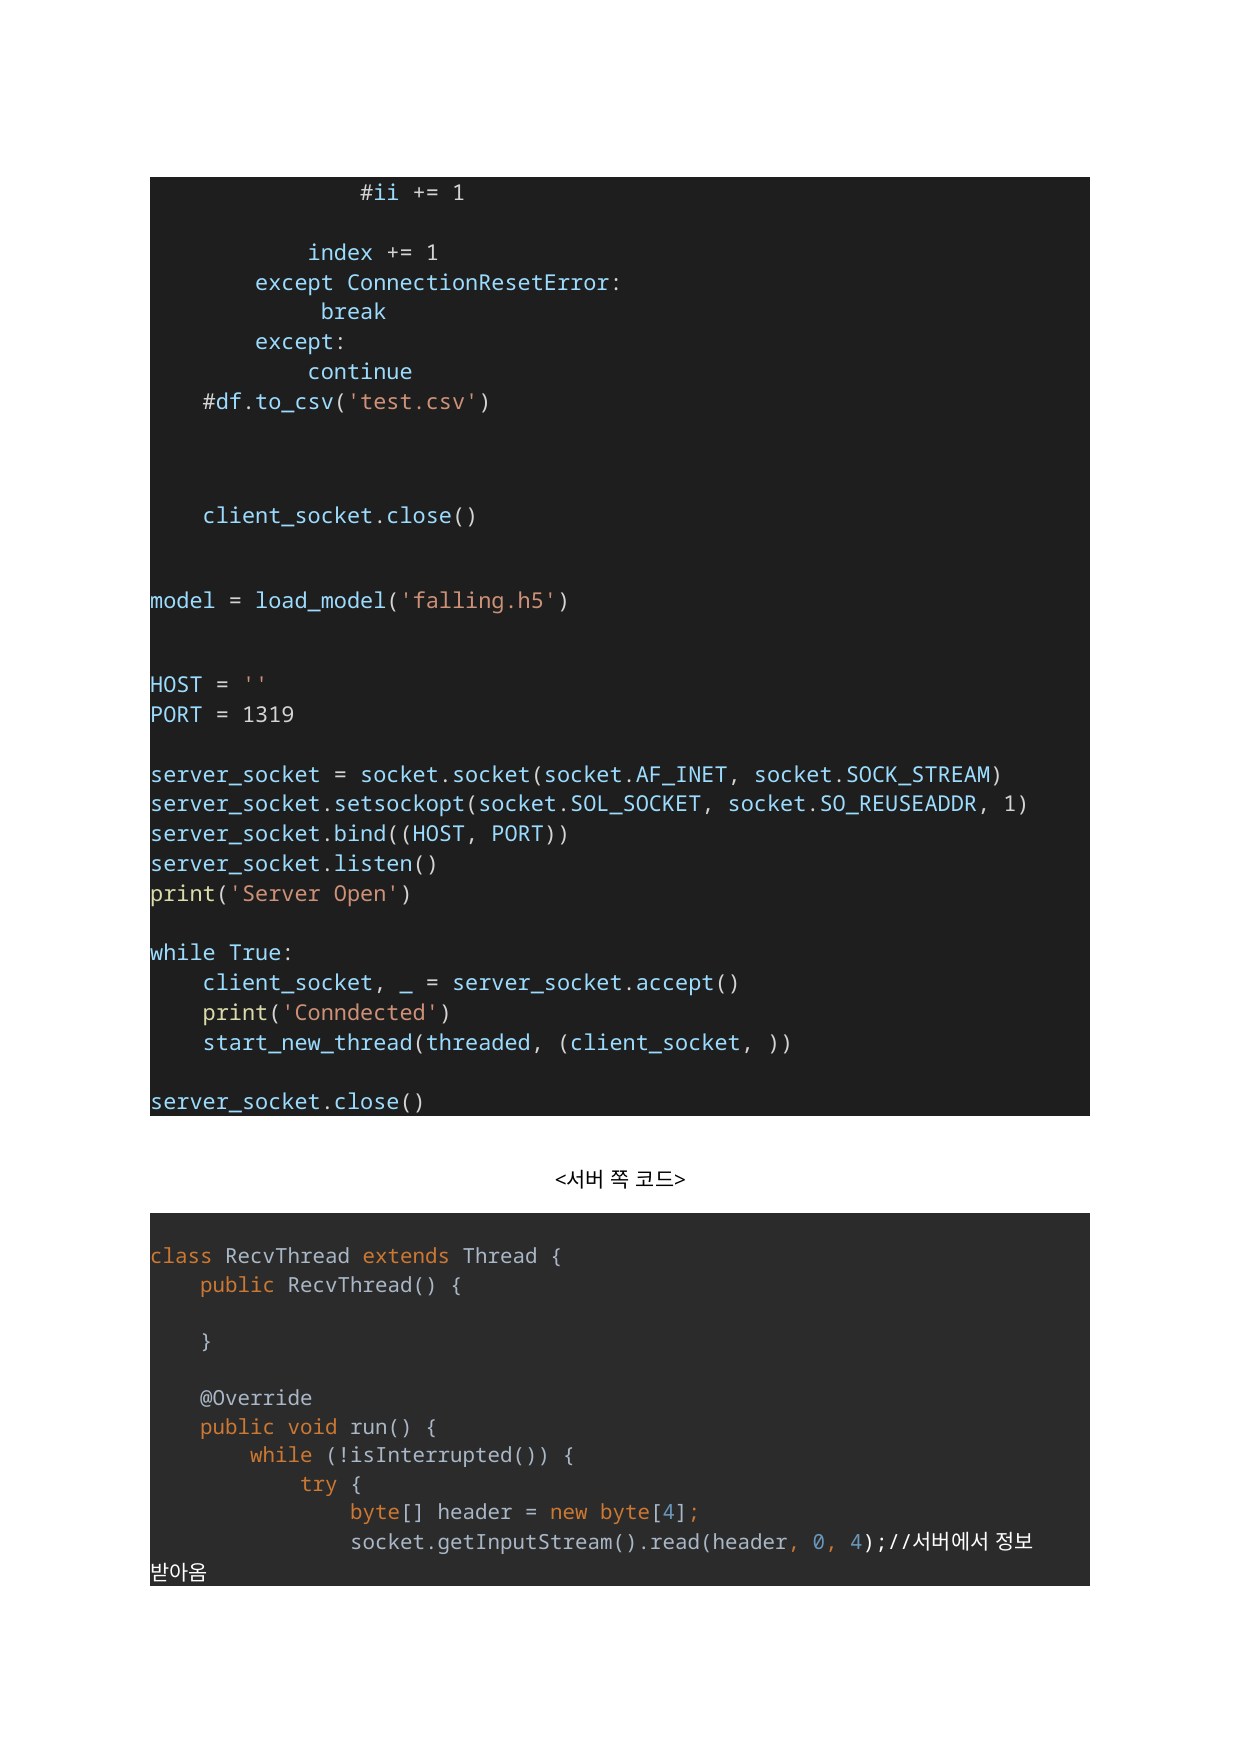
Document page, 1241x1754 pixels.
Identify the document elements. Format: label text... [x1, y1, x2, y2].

text model = load_model('falling.h5') [150, 585, 1090, 614]
text HOST = '' [150, 669, 1090, 699]
text #df.to_csv('test.csv') [150, 386, 1090, 416]
text server_socket.bind((HOST, PORT)) [150, 818, 1090, 848]
text #ii += 1 [150, 177, 1090, 207]
text PORT = 1319 [150, 699, 1090, 729]
text continue [150, 356, 1090, 386]
text server_socket.listen() [150, 848, 1090, 878]
text print('Server Open') [150, 878, 1090, 908]
text client_socket.close() [150, 500, 1090, 530]
text <서버 쪽 코드> [150, 1163, 1090, 1194]
text index += 1 [150, 237, 1090, 267]
text print('Conndected') [150, 997, 1090, 1027]
text except ConnectionResetError: [150, 267, 1090, 296]
text break [150, 296, 1090, 326]
text client_socket, _ = server_socket.accept() [150, 967, 1090, 997]
text except: [150, 326, 1090, 356]
text server_socket = socket.socket(socket.AF_INET, socket.SOCK_STREAM) [150, 759, 1090, 788]
text while True: [150, 937, 1090, 967]
text start_new_thread(threaded, (client_socket, )) [150, 1027, 1090, 1057]
text server_socket.close() [150, 1086, 1090, 1116]
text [150, 1213, 1090, 1586]
text server_socket.setsockopt(socket.SOL_SOCKET, socket.SO_REUSEADDR, 1) [150, 788, 1090, 818]
